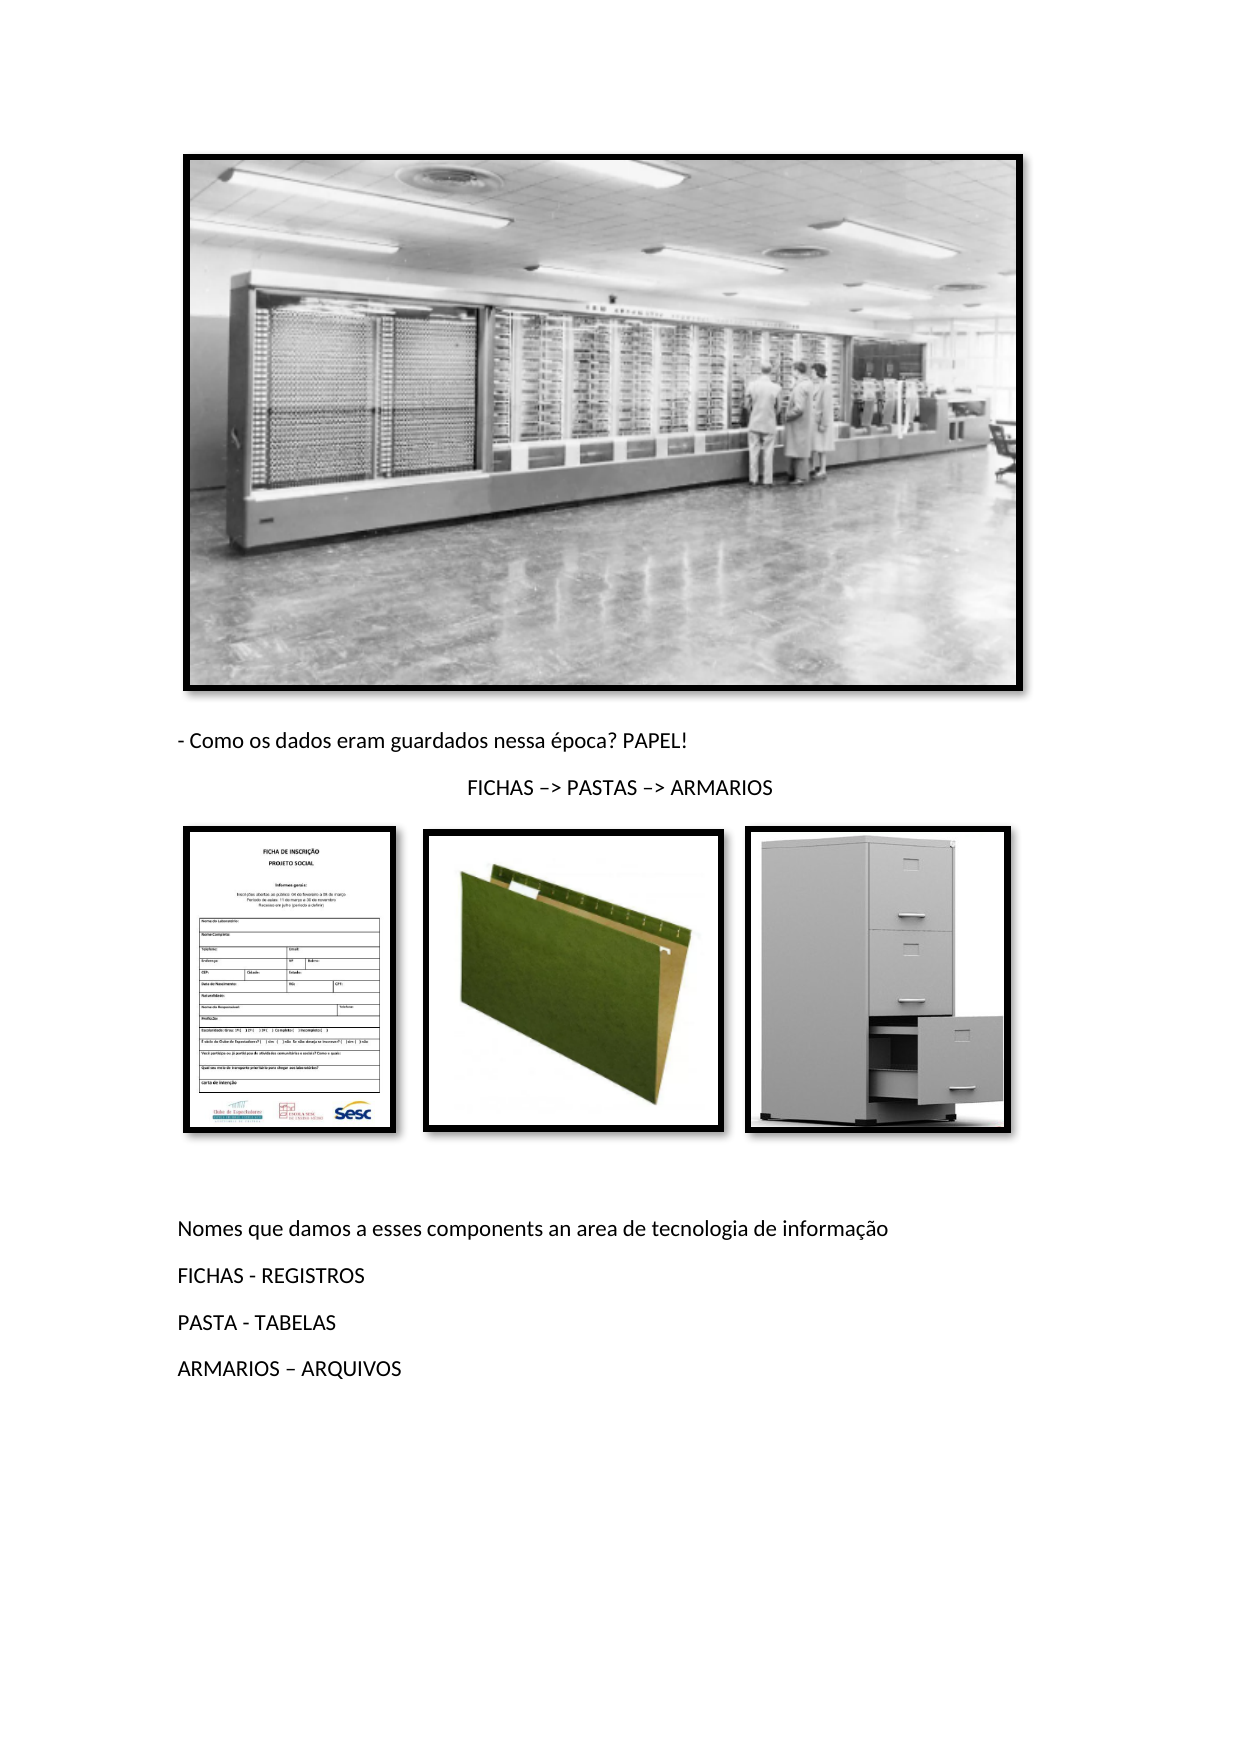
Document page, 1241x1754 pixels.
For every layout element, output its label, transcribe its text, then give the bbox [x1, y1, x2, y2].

text - Como os dados eram guardados nessa época? PAPEL! [177, 726, 1063, 754]
picture [190, 160, 1016, 685]
text FICHAS –> PASTAS –> ARMARIOS [177, 773, 1063, 801]
text FICHAS - REGISTROS [177, 1261, 1063, 1289]
picture [751, 832, 1004, 1127]
picture [190, 832, 390, 1127]
text PASTA - TABELAS [177, 1308, 1063, 1336]
text ARMARIOS – ARQUIVOS [177, 1354, 1063, 1382]
picture [429, 836, 718, 1125]
text Nomes que damos a esses components an area de tecnologia de informação [177, 1214, 1063, 1242]
